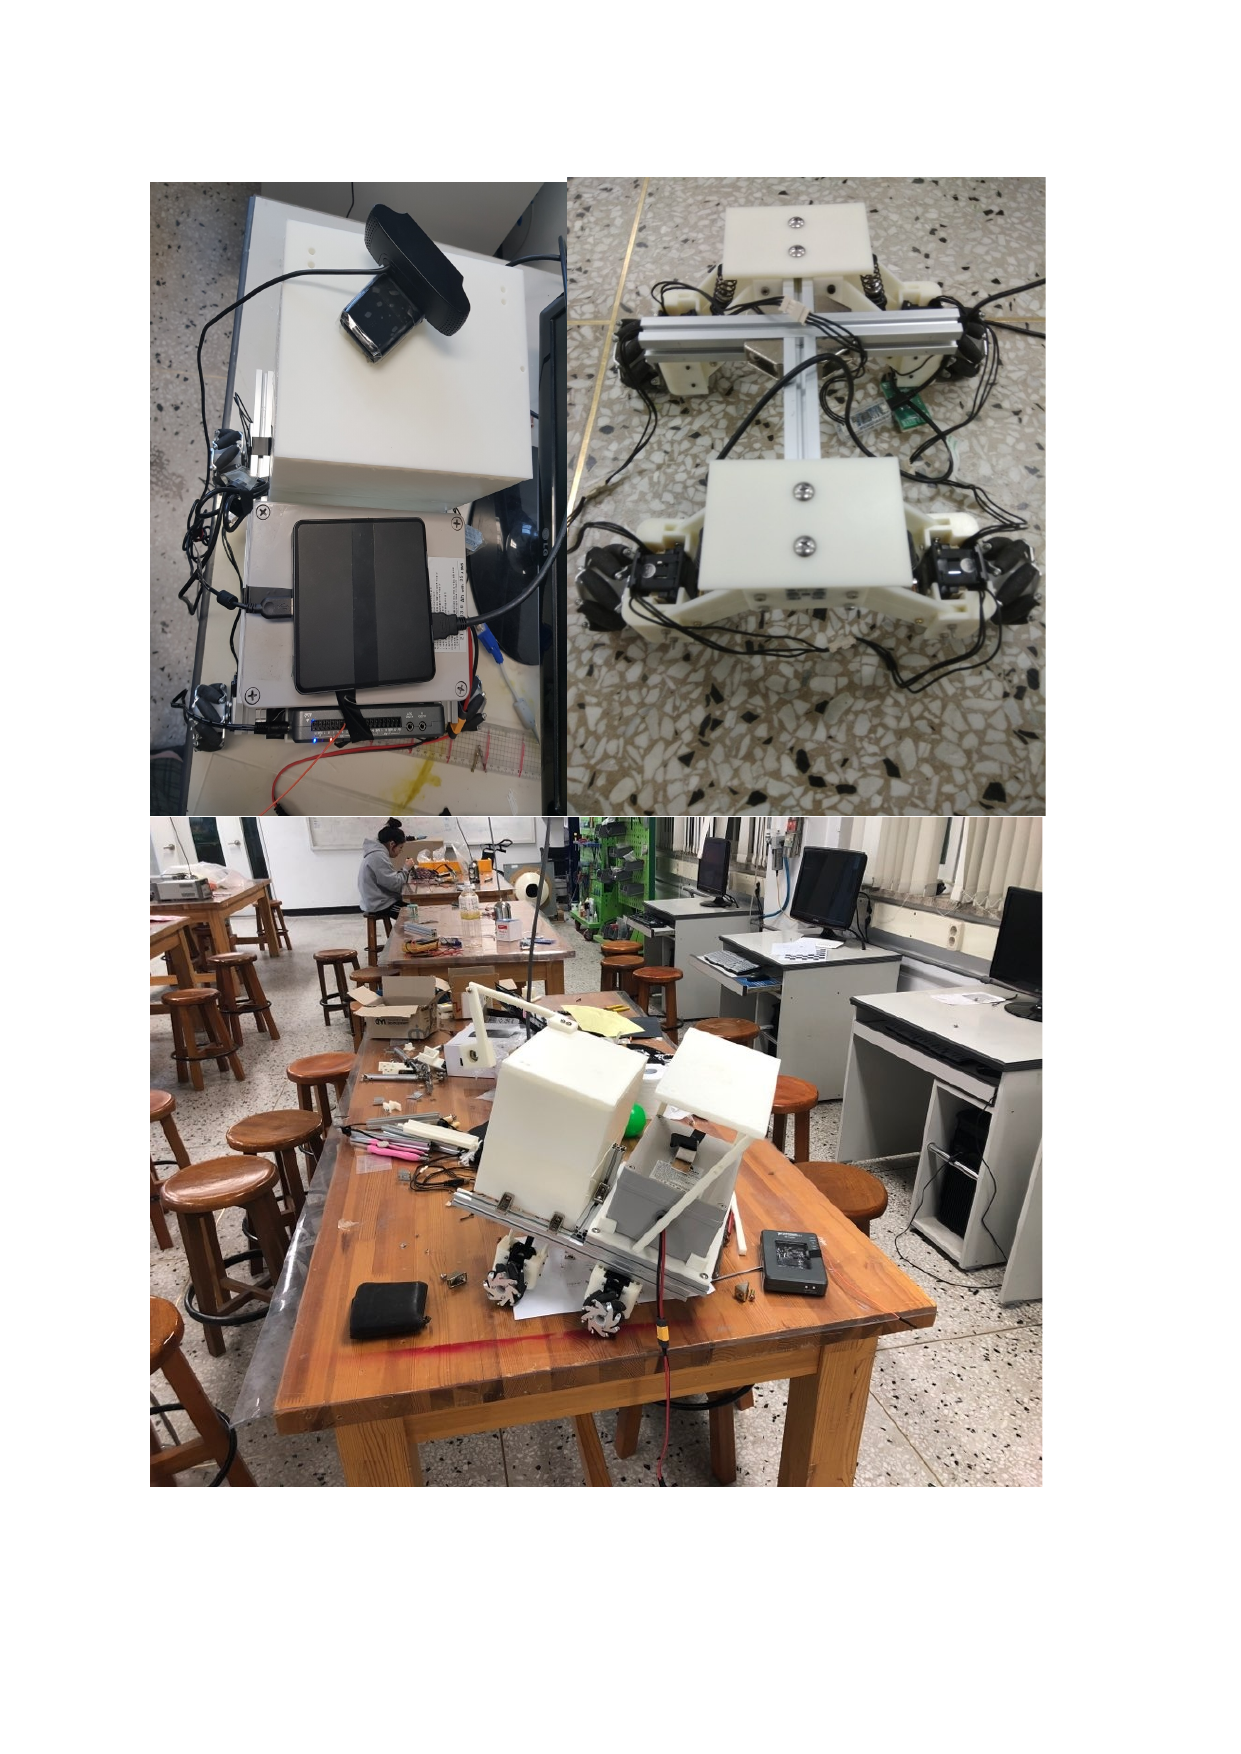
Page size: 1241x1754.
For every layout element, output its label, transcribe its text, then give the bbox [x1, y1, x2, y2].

picture [150, 177, 1046, 816]
picture [150, 817, 1043, 1487]
